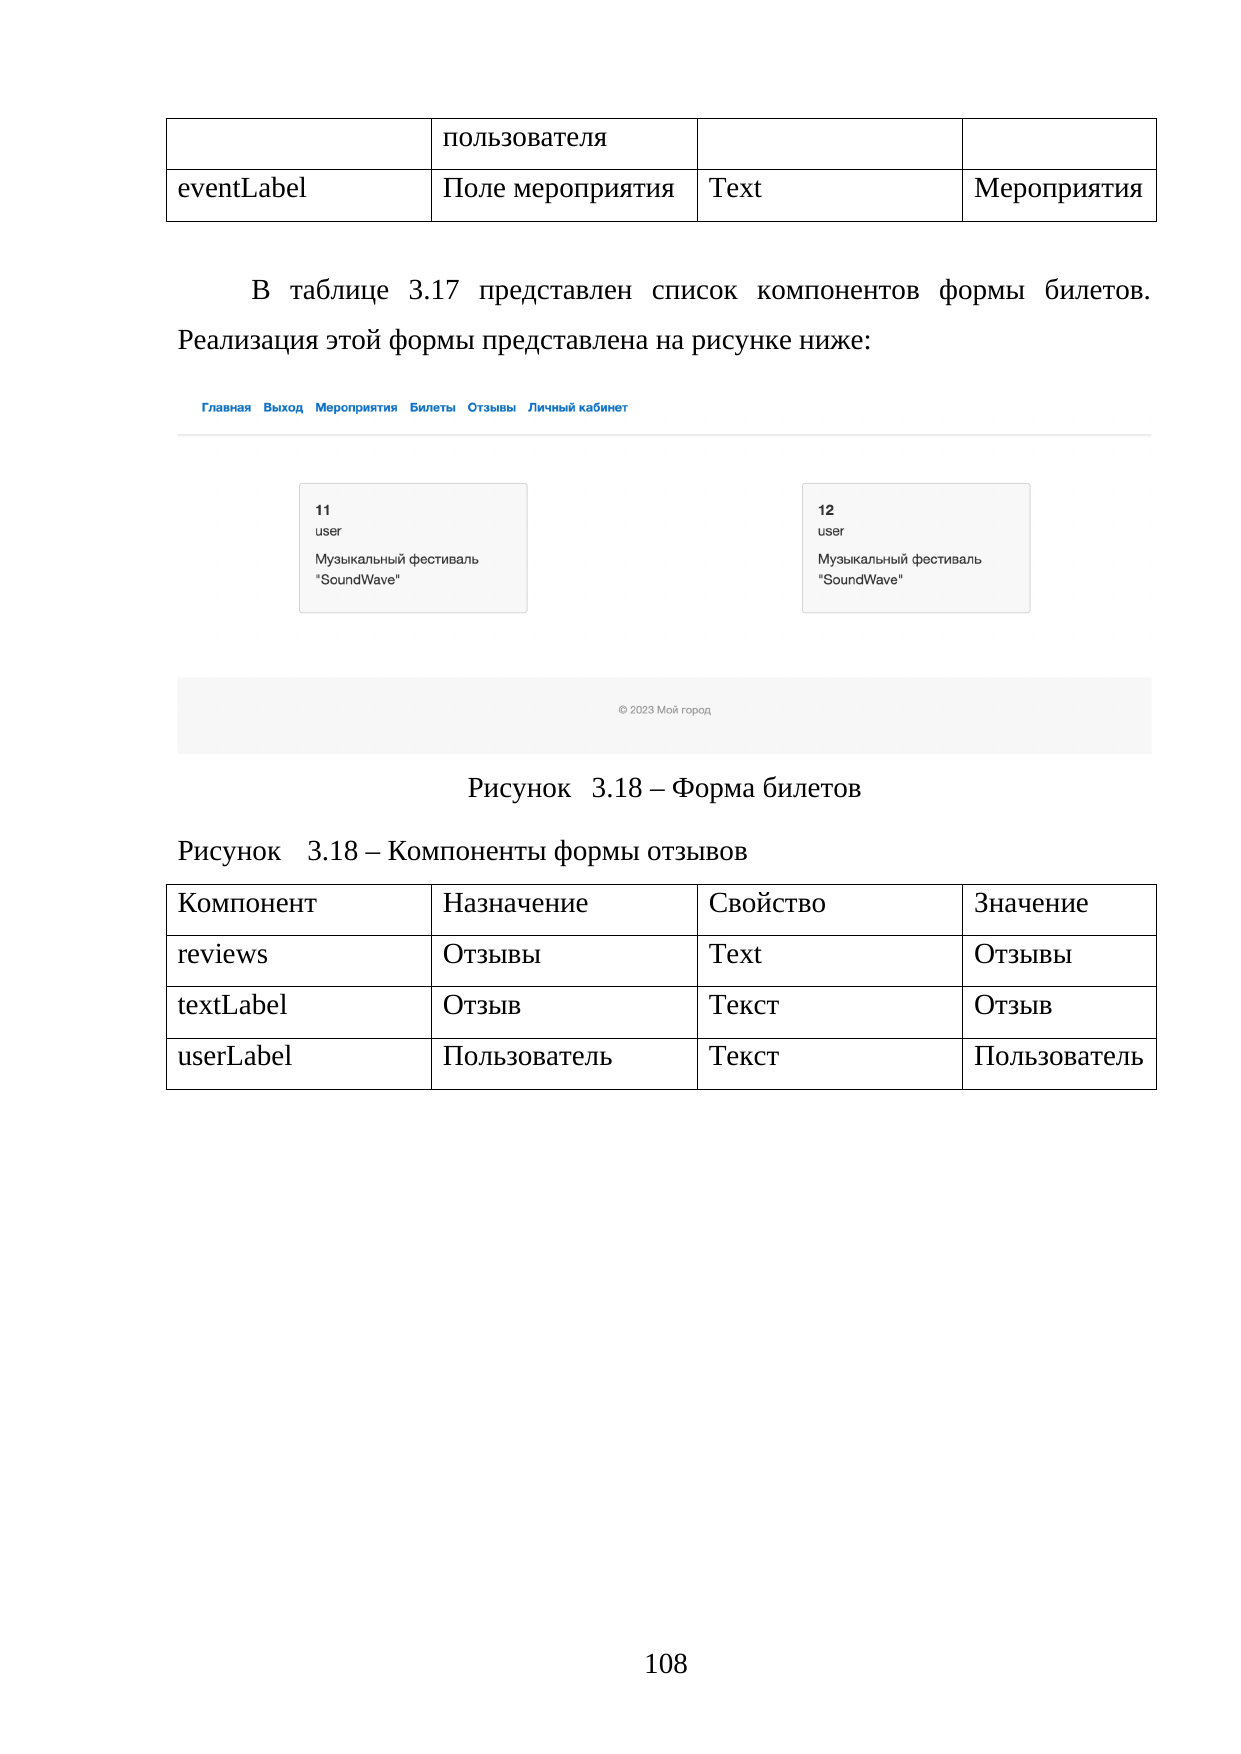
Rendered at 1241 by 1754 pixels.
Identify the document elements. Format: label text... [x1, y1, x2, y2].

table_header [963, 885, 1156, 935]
list 3.18 – Форма билетов [177, 771, 1152, 804]
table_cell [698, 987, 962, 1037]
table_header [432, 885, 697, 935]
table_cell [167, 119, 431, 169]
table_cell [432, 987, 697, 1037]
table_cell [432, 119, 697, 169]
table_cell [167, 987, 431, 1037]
list 3.18 – Компоненты формы отзывов [177, 833, 1152, 867]
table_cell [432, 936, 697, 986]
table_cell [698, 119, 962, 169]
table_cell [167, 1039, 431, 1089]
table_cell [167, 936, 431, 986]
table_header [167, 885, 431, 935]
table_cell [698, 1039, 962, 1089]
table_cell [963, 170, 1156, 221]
picture [177, 385, 1152, 754]
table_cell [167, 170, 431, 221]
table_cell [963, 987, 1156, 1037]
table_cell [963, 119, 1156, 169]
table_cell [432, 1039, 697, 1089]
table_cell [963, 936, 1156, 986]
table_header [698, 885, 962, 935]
text В таблице 3.17 представлен список компонентов формы билетов. Реализация этой формы представлена на рисунке ниже: [177, 272, 1152, 356]
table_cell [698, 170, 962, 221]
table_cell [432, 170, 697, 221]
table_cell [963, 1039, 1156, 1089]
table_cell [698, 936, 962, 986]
